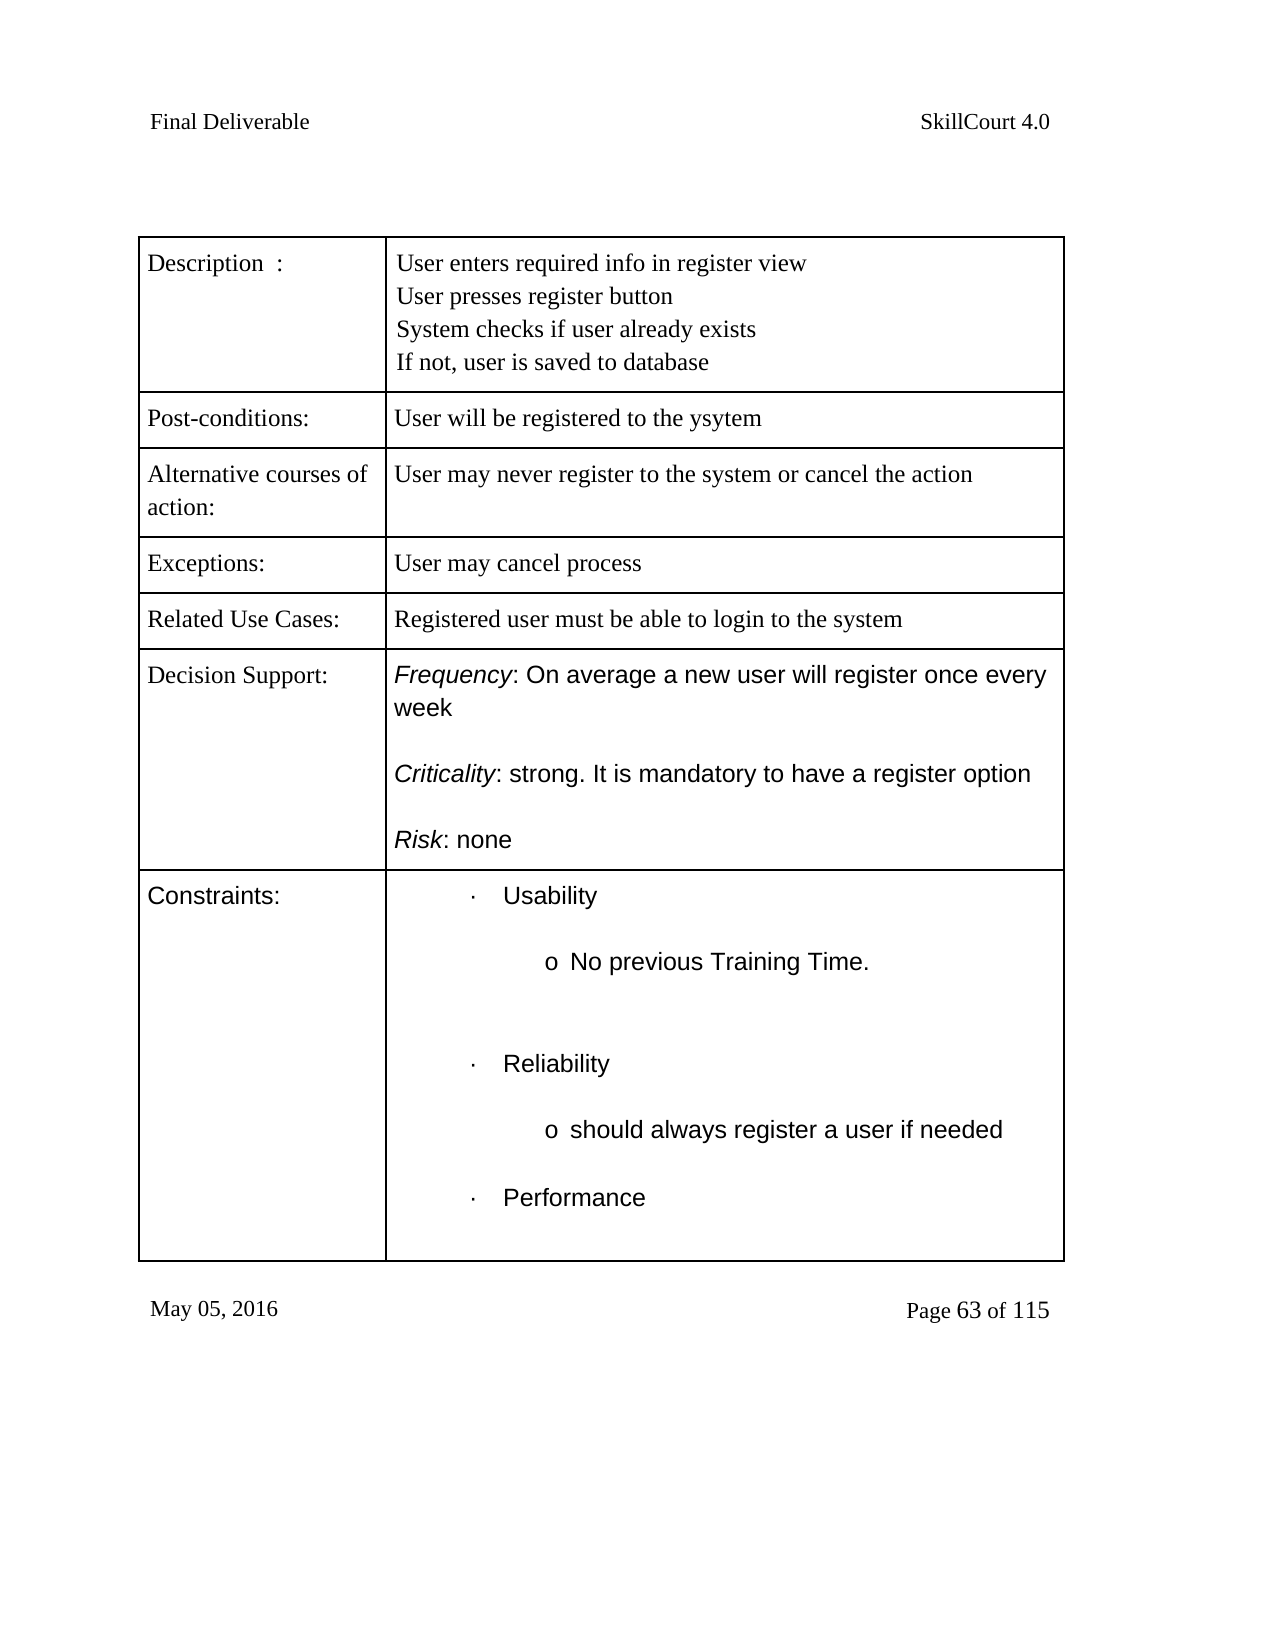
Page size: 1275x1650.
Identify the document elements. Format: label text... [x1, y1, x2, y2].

table_cell User enters required info in register view User presses register button System checks if user already exists If not, user is saved to database [387, 238, 1063, 391]
table_cell Decision Support: [140, 650, 385, 868]
table_cell Registered user must be able to login to the system [387, 594, 1063, 647]
table_cell Post-conditions: [140, 393, 385, 447]
table_cell Exceptions: [140, 538, 385, 592]
table_cell Description : [140, 238, 385, 391]
table_cell User may cancel process [387, 538, 1063, 592]
table_cell Constraints: [140, 871, 385, 1260]
table_cell Alternative courses of action: [140, 449, 385, 536]
table_cell User may never register to the system or cancel the action [387, 449, 1063, 536]
table_cell User will be registered to the ysytem [387, 393, 1063, 447]
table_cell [387, 871, 1063, 1260]
table_cell Frequency: On average a new user will register once every week Criticality: strong. It is mandatory to have a register option Risk: none [387, 650, 1063, 868]
table_cell Related Use Cases: [140, 594, 385, 647]
